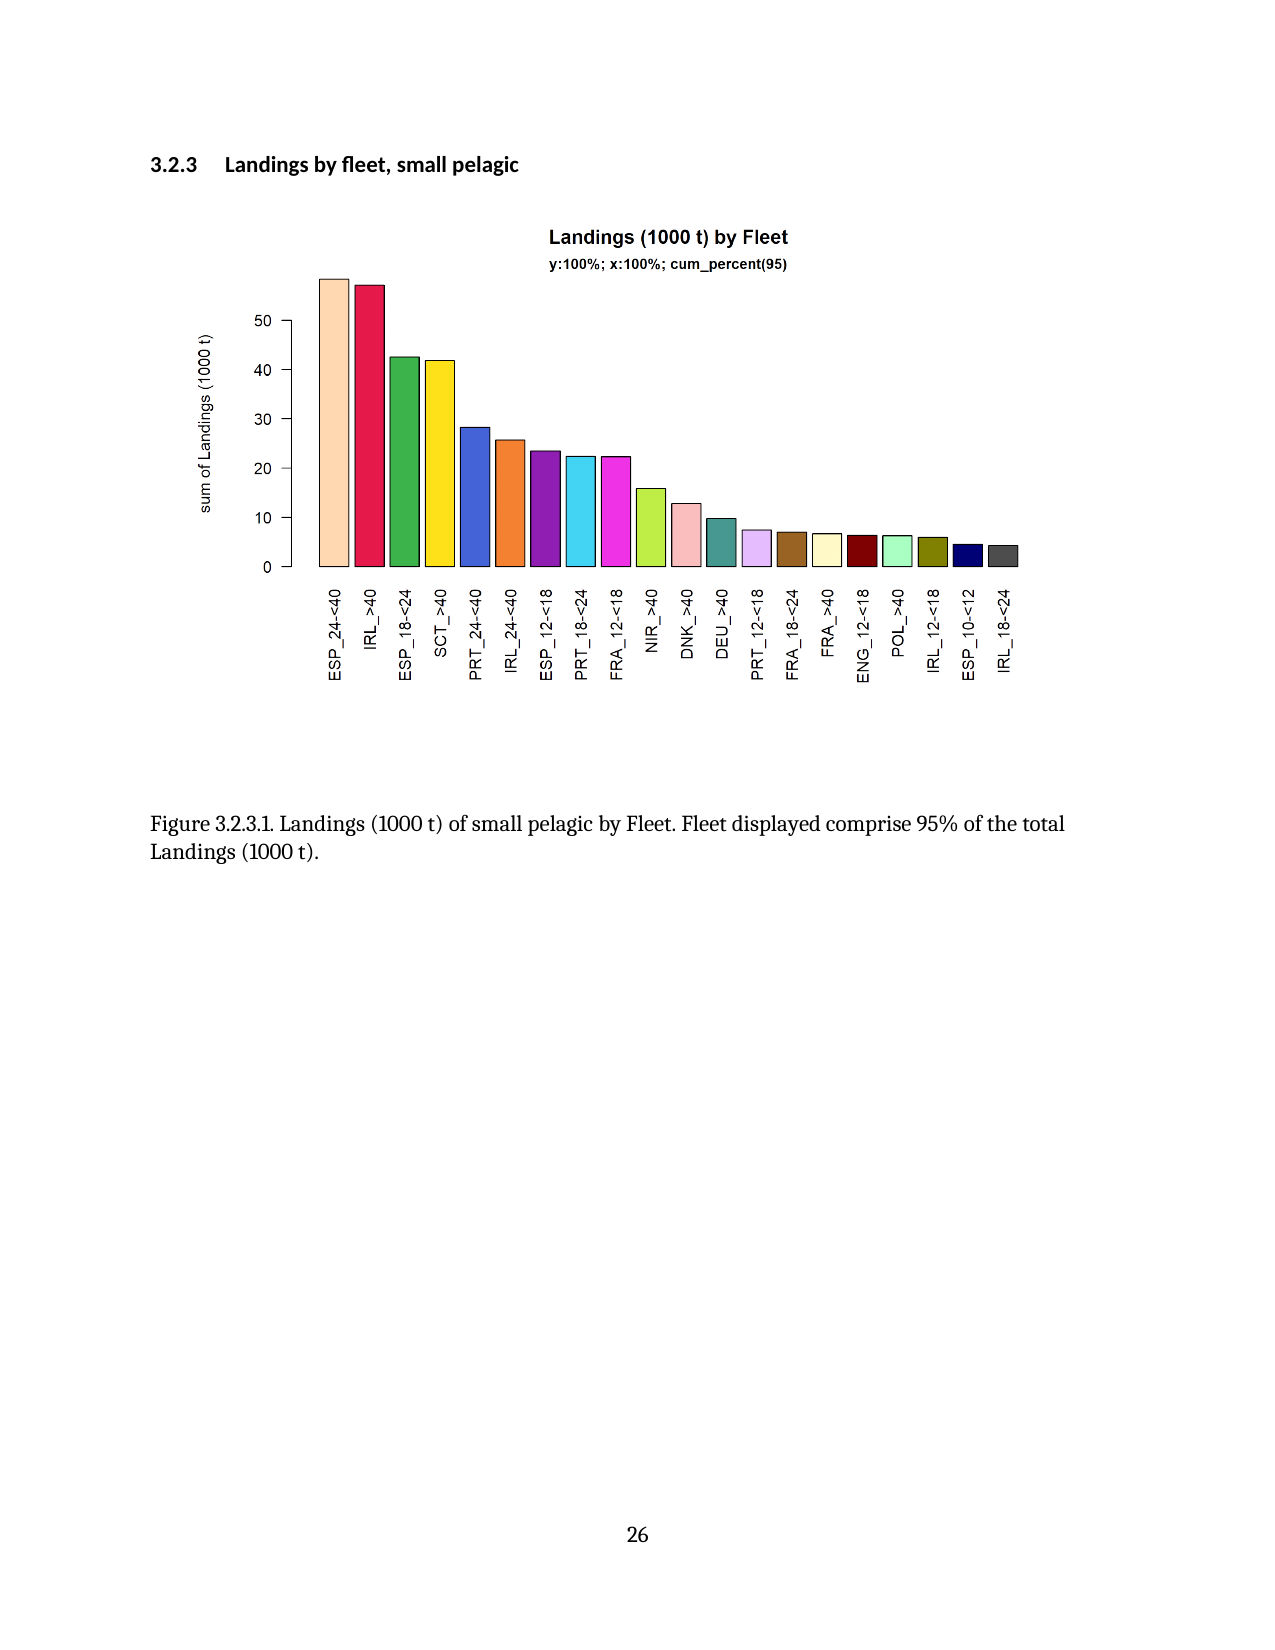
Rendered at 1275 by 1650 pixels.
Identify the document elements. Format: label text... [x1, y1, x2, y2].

subtitle Landings by fleet, small pelagic [150, 150, 1125, 178]
text Figure 3.2.3.1. Landings (1000 t) of small pelagic by Fleet. Fleet displayed comprise 95% of the total Landings (1000 t). [150, 809, 1125, 865]
picture [150, 198, 1125, 809]
